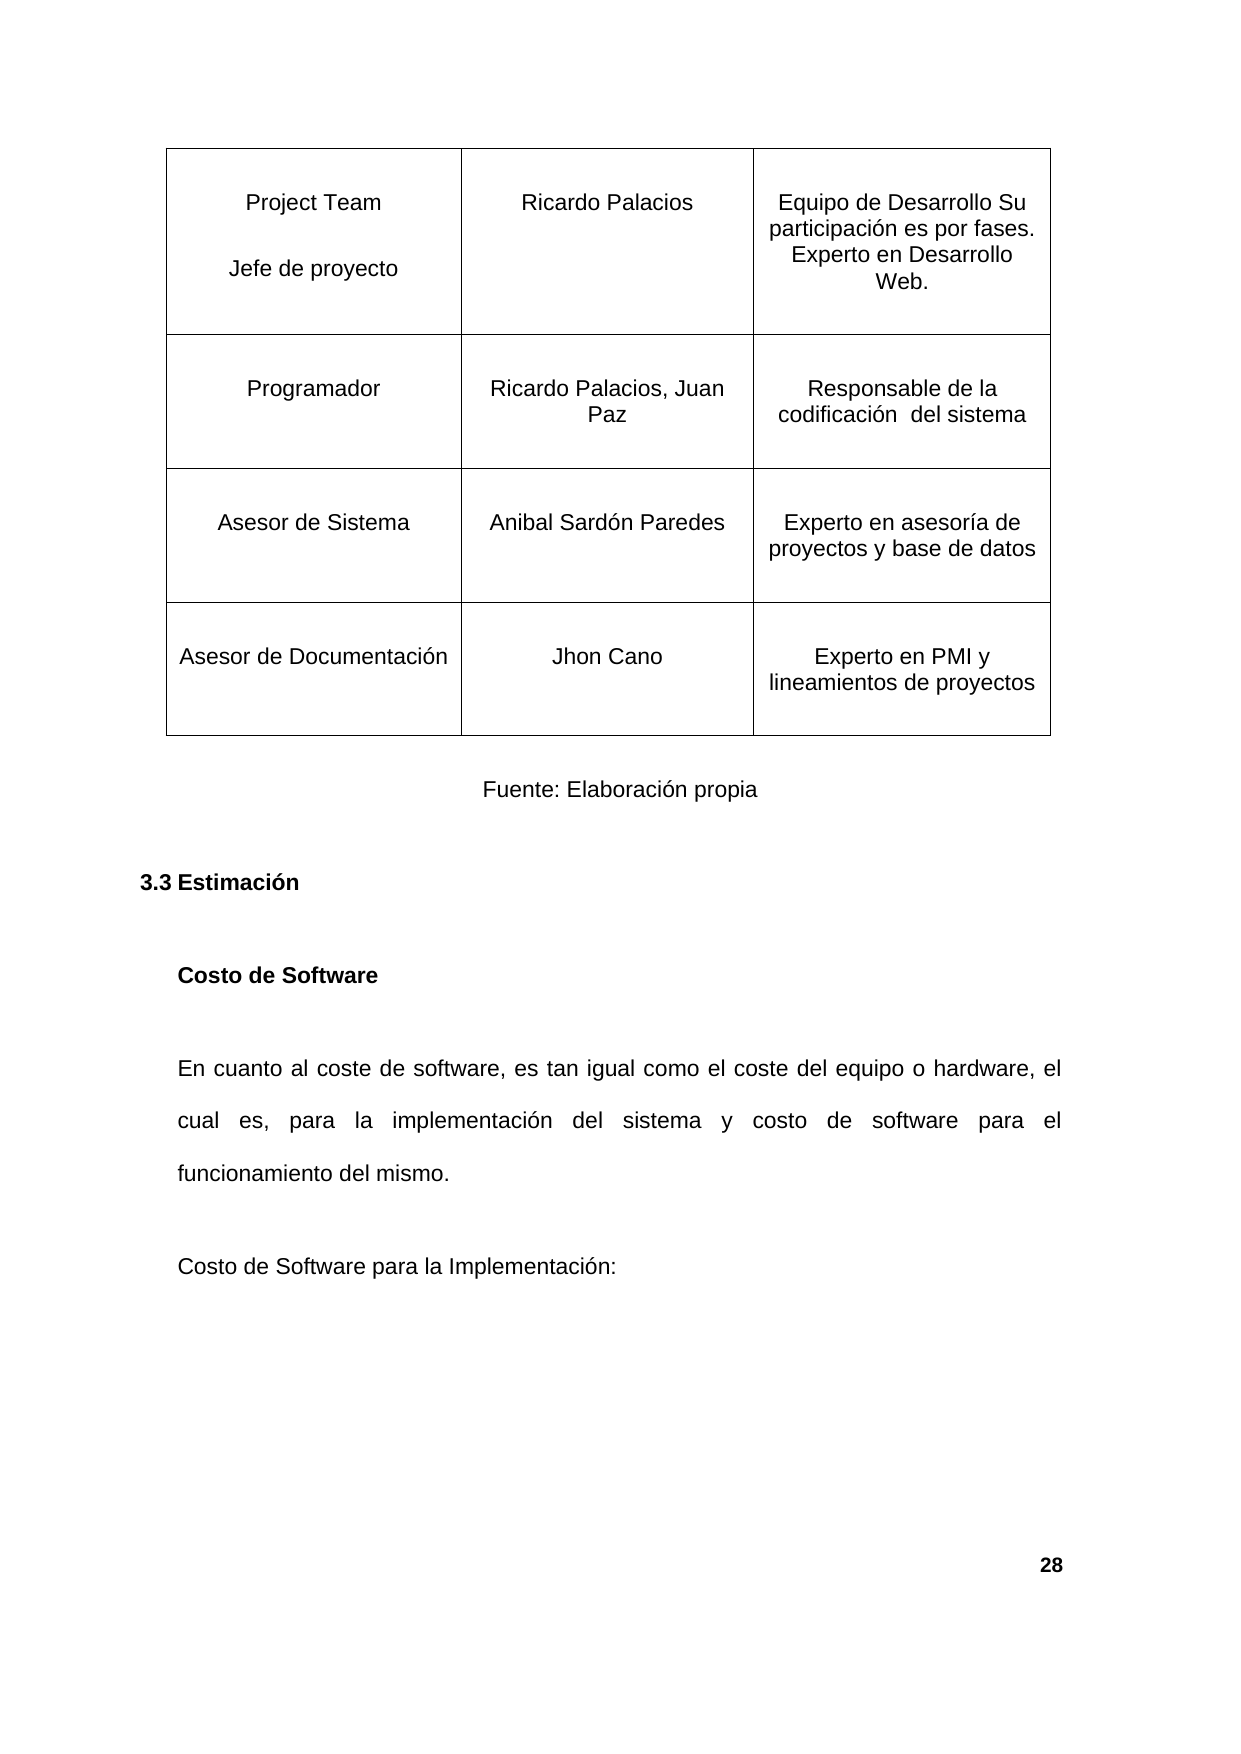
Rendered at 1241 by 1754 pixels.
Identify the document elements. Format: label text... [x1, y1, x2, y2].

subtitle Estimación [140, 869, 1063, 895]
table_cell Responsable de la codificación del sistema [754, 335, 1050, 468]
table_cell Programador [167, 335, 461, 468]
table_cell Asesor de Sistema [167, 469, 461, 602]
table_cell Project Team Jefe de proyecto [167, 149, 461, 334]
table_cell Ricardo Palacios [462, 149, 753, 334]
table_cell Jhon Cano [462, 603, 753, 735]
table_cell Experto en PMI y lineamientos de proyectos [754, 603, 1050, 735]
table_cell Anibal Sardón Paredes [462, 469, 753, 602]
text Costo de Software para la Implementación: [177, 1253, 1063, 1279]
table_cell Ricardo Palacios, Juan Paz [462, 335, 753, 468]
text Fuente: Elaboración propia [177, 776, 1063, 803]
table_cell Equipo de Desarrollo Su participación es por fases. Experto en Desarrollo Web. [754, 149, 1050, 334]
subtitle Costo de Software [177, 962, 1063, 988]
table_cell Experto en asesoría de proyectos y base de datos [754, 469, 1050, 602]
text En cuanto al coste de software, es tan igual como el coste del equipo o hardware, el cual es, para la implementación del sistema y costo de software para el funcionamiento del mismo. [177, 1054, 1063, 1186]
table_cell Asesor de Documentación [167, 603, 461, 735]
